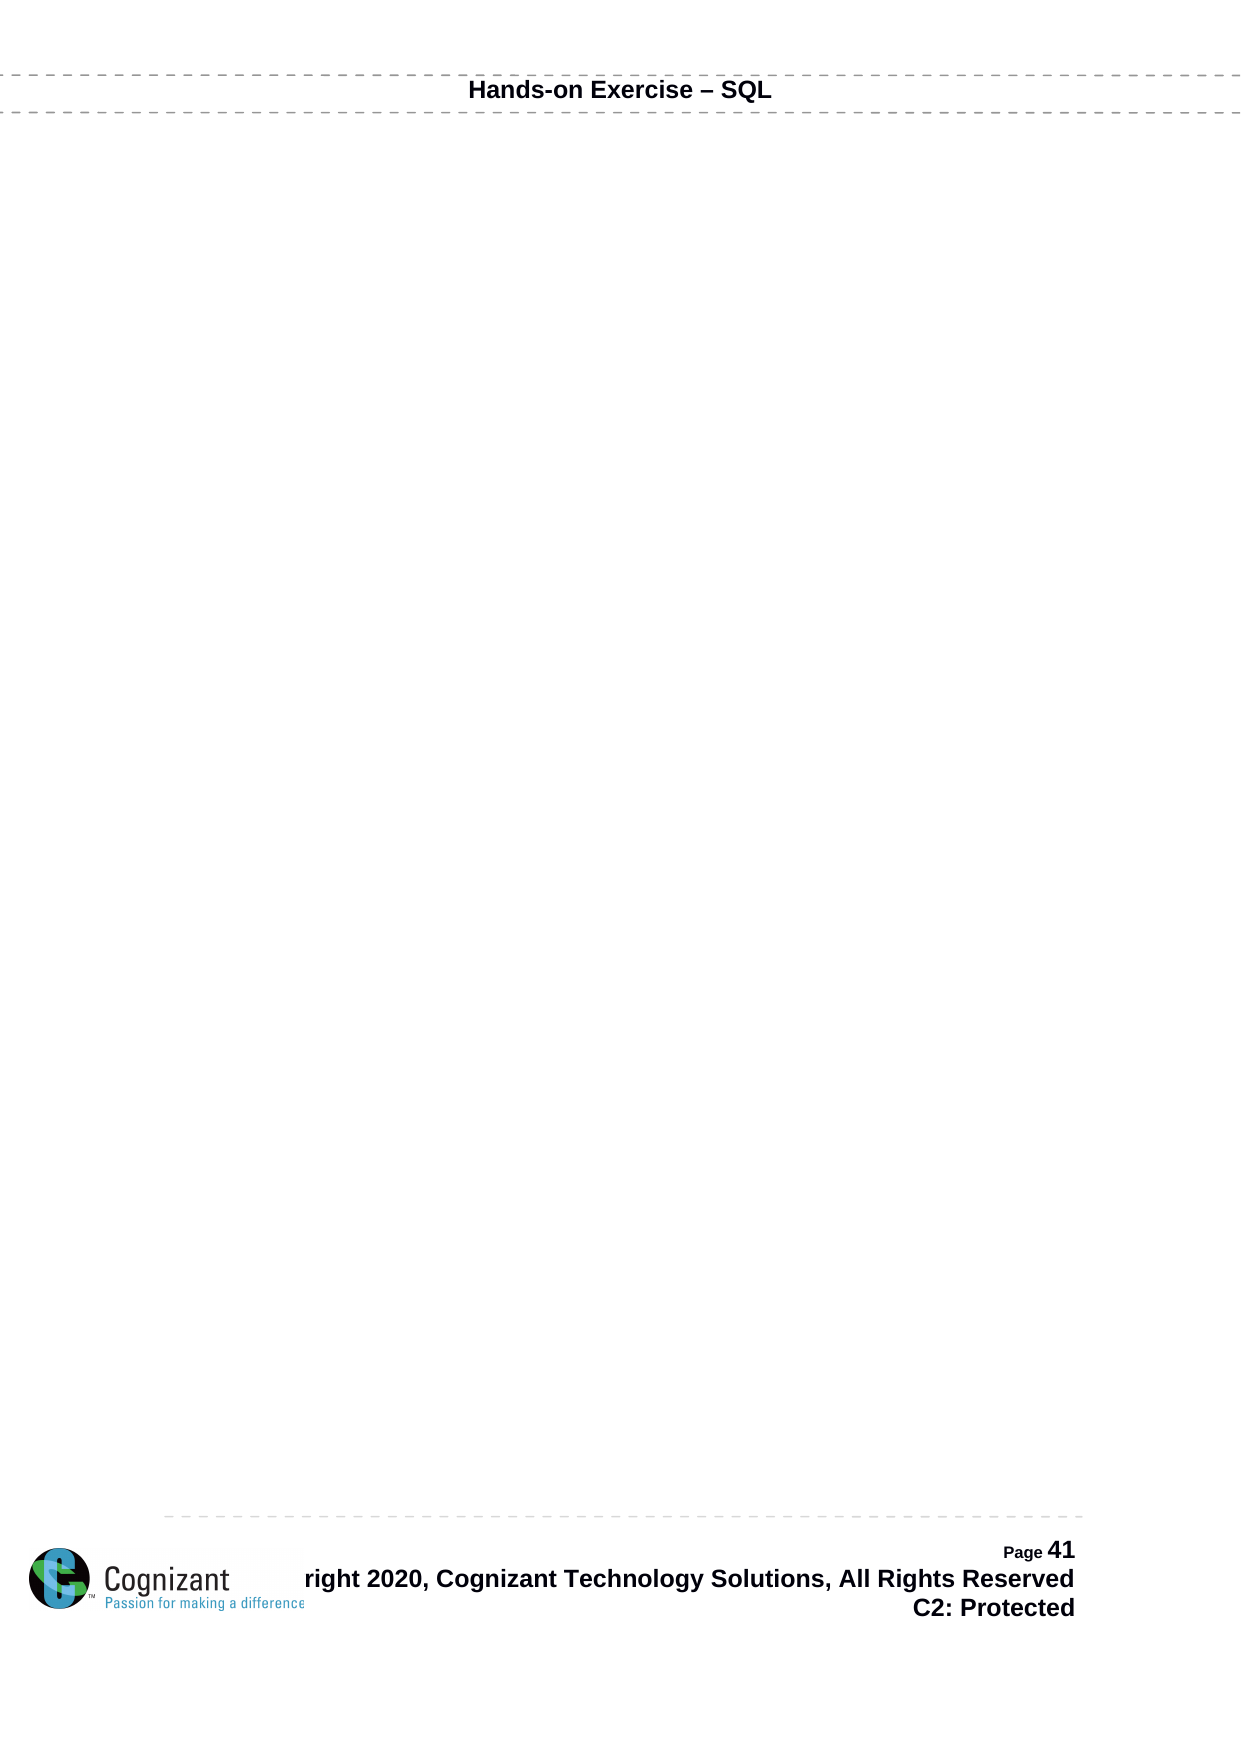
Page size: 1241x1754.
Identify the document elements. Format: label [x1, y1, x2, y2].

picture [29, 1548, 304, 1611]
